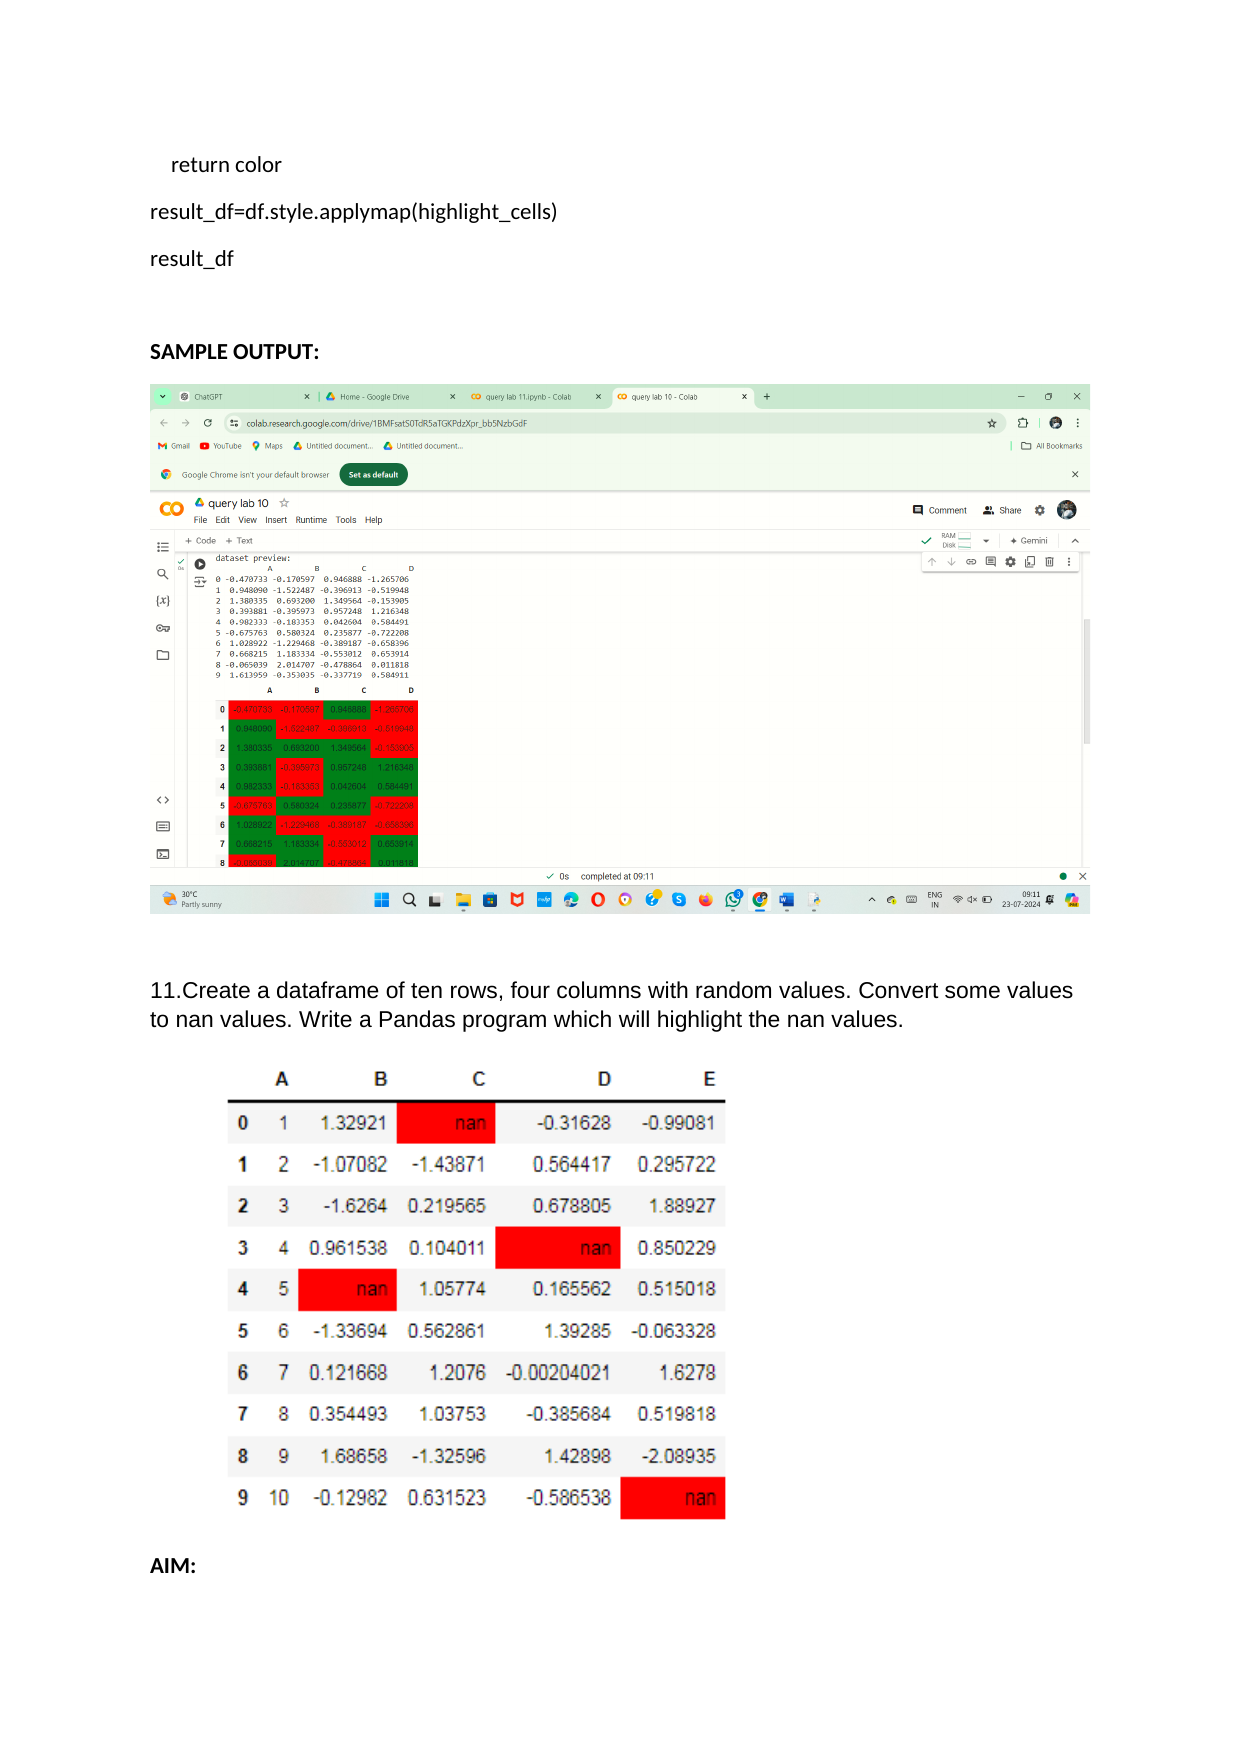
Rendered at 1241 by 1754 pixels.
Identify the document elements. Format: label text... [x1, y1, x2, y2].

text AIM: [150, 1551, 1090, 1579]
picture [225, 1050, 785, 1532]
text SAMPLE OUTPUT: [150, 337, 1090, 366]
text return color [150, 150, 1090, 178]
text 11.Create a dataframe of ten rows, four columns with random values. Convert some values to nan values. Write a Pandas program which will highlight the nan values. [150, 977, 1090, 1032]
text result_df [150, 244, 1090, 272]
picture [150, 384, 1091, 914]
text result_df=df.style.applymap(highlight_cells) [150, 197, 1090, 225]
